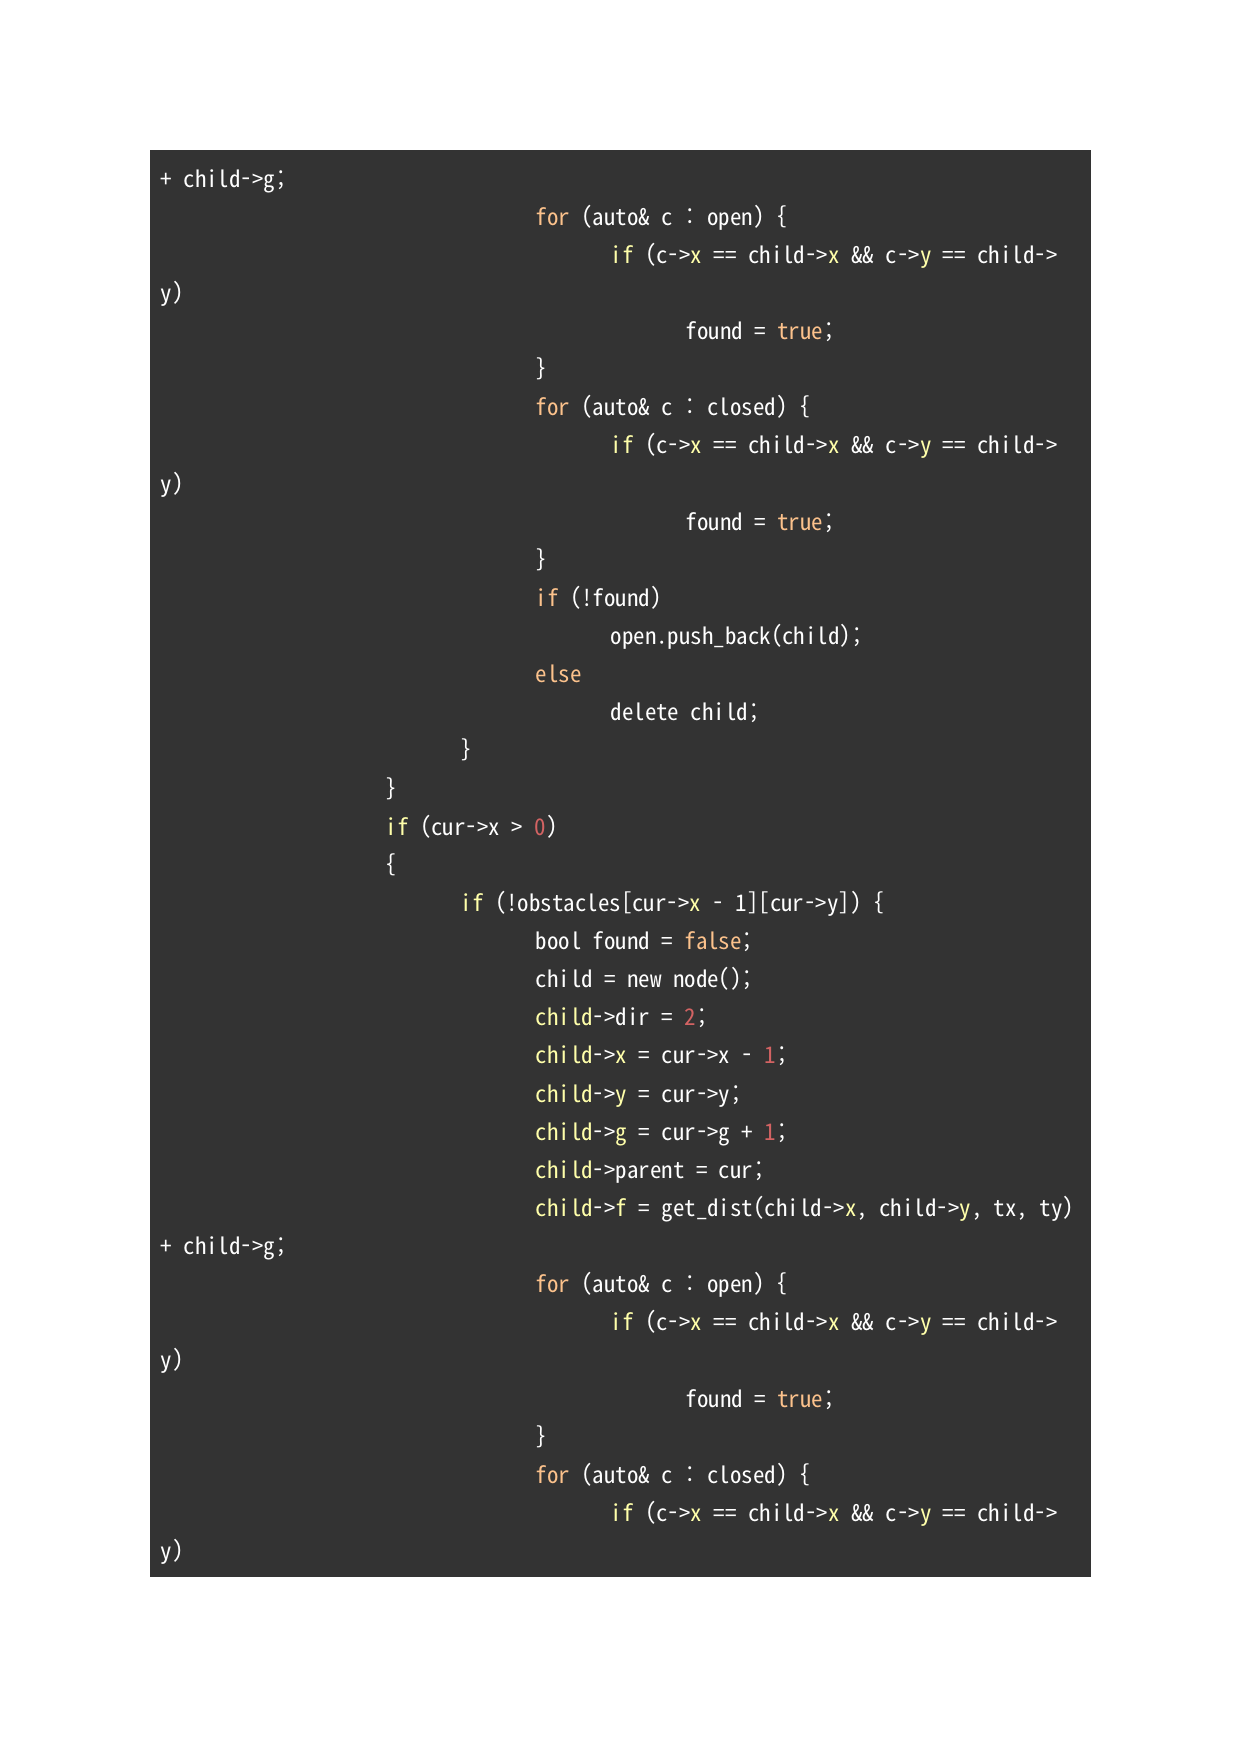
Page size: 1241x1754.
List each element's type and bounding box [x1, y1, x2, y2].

table_header [150, 150, 1091, 1577]
